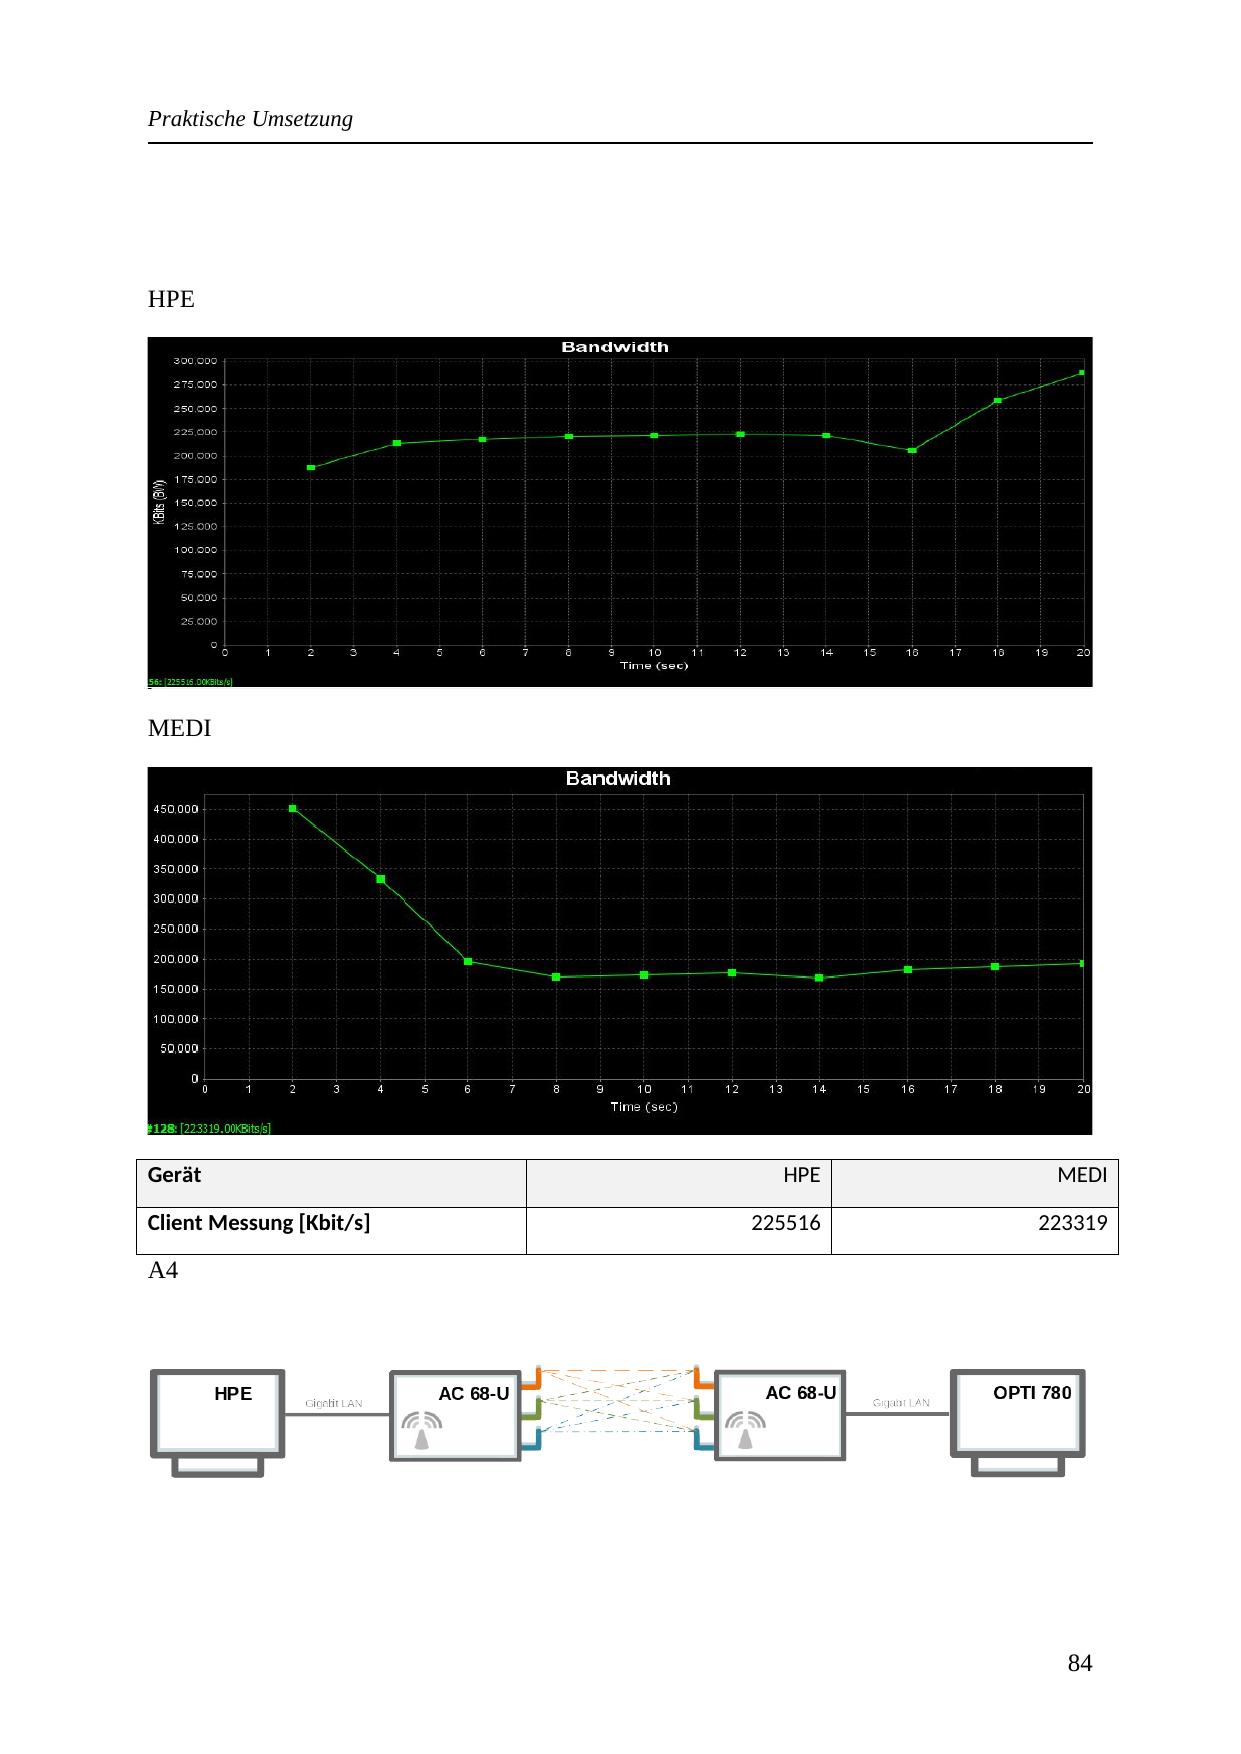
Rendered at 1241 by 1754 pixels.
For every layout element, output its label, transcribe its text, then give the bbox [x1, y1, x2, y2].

text MEDI [148, 713, 1093, 742]
table_header MEDI [832, 1160, 1118, 1207]
table_header HPE [527, 1160, 831, 1207]
table_header Gerät [137, 1160, 526, 1207]
picture [147, 767, 1093, 1135]
picture [147, 337, 1093, 689]
text HPE [148, 284, 1093, 313]
text A4 [148, 1255, 1093, 1284]
table_cell Client Messung [Kbit/s] [137, 1208, 526, 1254]
table_cell 223319 [832, 1208, 1118, 1254]
table_cell 225516 [527, 1208, 831, 1254]
